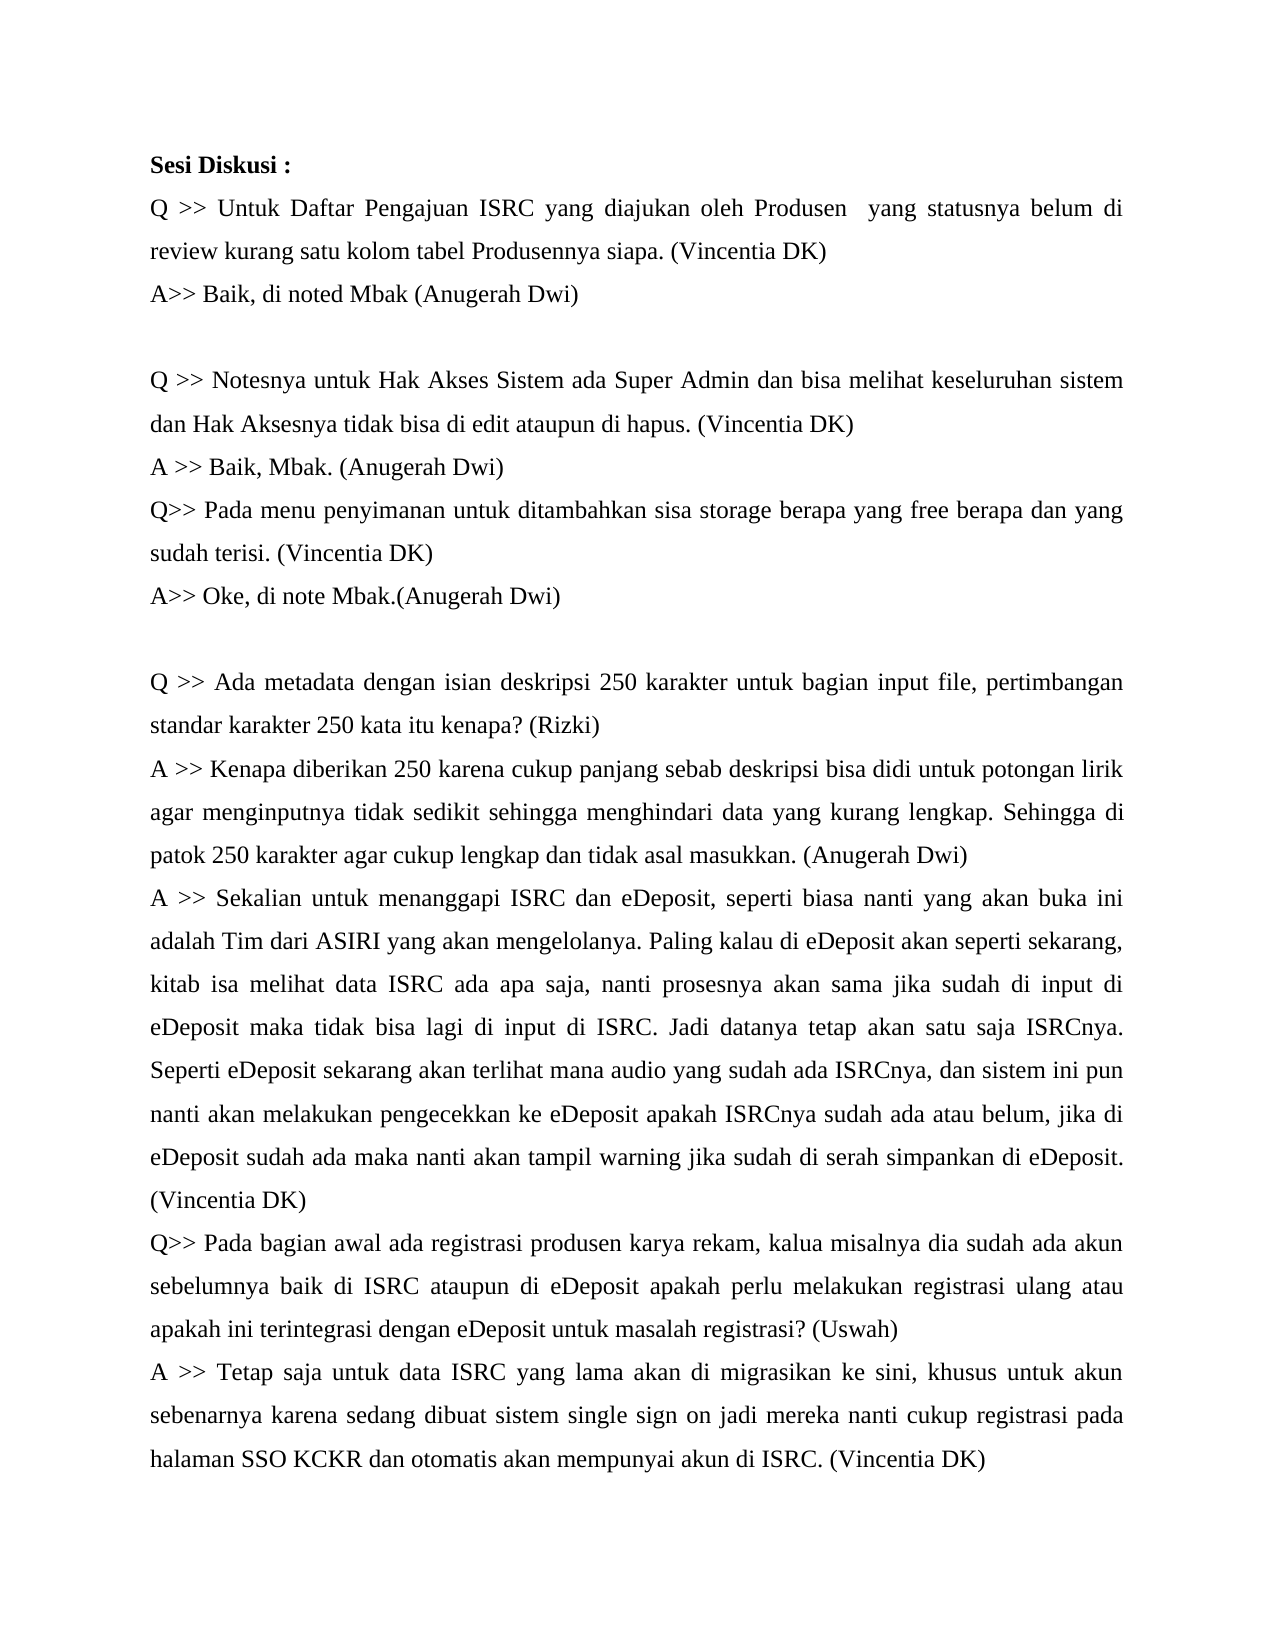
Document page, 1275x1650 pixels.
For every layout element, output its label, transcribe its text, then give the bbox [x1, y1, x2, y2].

text A >> Sekalian untuk menanggapi ISRC dan eDeposit, seperti biasa nanti yang akan buka ini adalah Tim dari ASIRI yang akan mengelolanya. Paling kalau di eDeposit akan seperti sekarang, kitab isa melihat data ISRC ada apa saja, nanti prosesnya akan sama jika sudah di input di eDeposit maka tidak bisa lagi di input di ISRC. Jadi datanya tetap akan satu saja ISRCnya. Seperti eDeposit sekarang akan terlihat mana audio yang sudah ada ISRCnya, dan sistem ini pun nanti akan melakukan pengecekkan ke eDeposit apakah ISRCnya sudah ada atau belum, jika di eDeposit sudah ada maka nanti akan tampil warning jika sudah di serah simpankan di eDeposit. (Vincentia DK) [150, 883, 1125, 1214]
text A >> Baik, Mbak. (Anugerah Dwi) [150, 452, 1125, 481]
text Q >> Notesnya untuk Hak Akses Sistem ada Super Admin dan bisa melihat keseluruhan sistem dan Hak Aksesnya tidak bisa di edit ataupun di hapus. (Vincentia DK) [150, 366, 1125, 437]
text A >> Tetap saja untuk data ISRC yang lama akan di migrasikan ke sini, khusus untuk akun sebenarnya karena sedang dibuat sistem single sign on jadi mereka nanti cukup registrasi pada halaman SSO KCKR dan otomatis akan mempunyai akun di ISRC. (Vincentia DK) [150, 1357, 1125, 1472]
text Q>> Pada bagian awal ada registrasi produsen karya rekam, kalua misalnya dia sudah ada akun sebelumnya baik di ISRC ataupun di eDeposit apakah perlu melakukan registrasi ulang atau apakah ini terintegrasi dengan eDeposit untuk masalah registrasi? (Uswah) [150, 1228, 1125, 1343]
text A >> Kenapa diberikan 250 karena cukup panjang sebab deskripsi bisa didi untuk potongan lirik agar menginputnya tidak sedikit sehingga menghindari data yang kurang lengkap. Sehingga di patok 250 karakter agar cukup lengkap dan tidak asal masukkan. (Anugerah Dwi) [150, 754, 1125, 869]
text Sesi Diskusi : [150, 150, 1125, 179]
text A>> Oke, di note Mbak.(Anugerah Dwi) [150, 581, 1125, 610]
text A>> Baik, di noted Mbak (Anugerah Dwi) [150, 279, 1125, 308]
text Q >> Ada metadata dengan isian deskripsi 250 karakter untuk bagian input file, pertimbangan standar karakter 250 kata itu kenapa? (Rizki) [150, 667, 1125, 739]
text Q>> Pada menu penyimanan untuk ditambahkan sisa storage berapa yang free berapa dan yang sudah terisi. (Vincentia DK) [150, 495, 1125, 567]
text Q >> Untuk Daftar Pengajuan ISRC yang diajukan oleh Produsen yang statusnya belum di review kurang satu kolom tabel Produsennya siapa. (Vincentia DK) [150, 193, 1125, 265]
